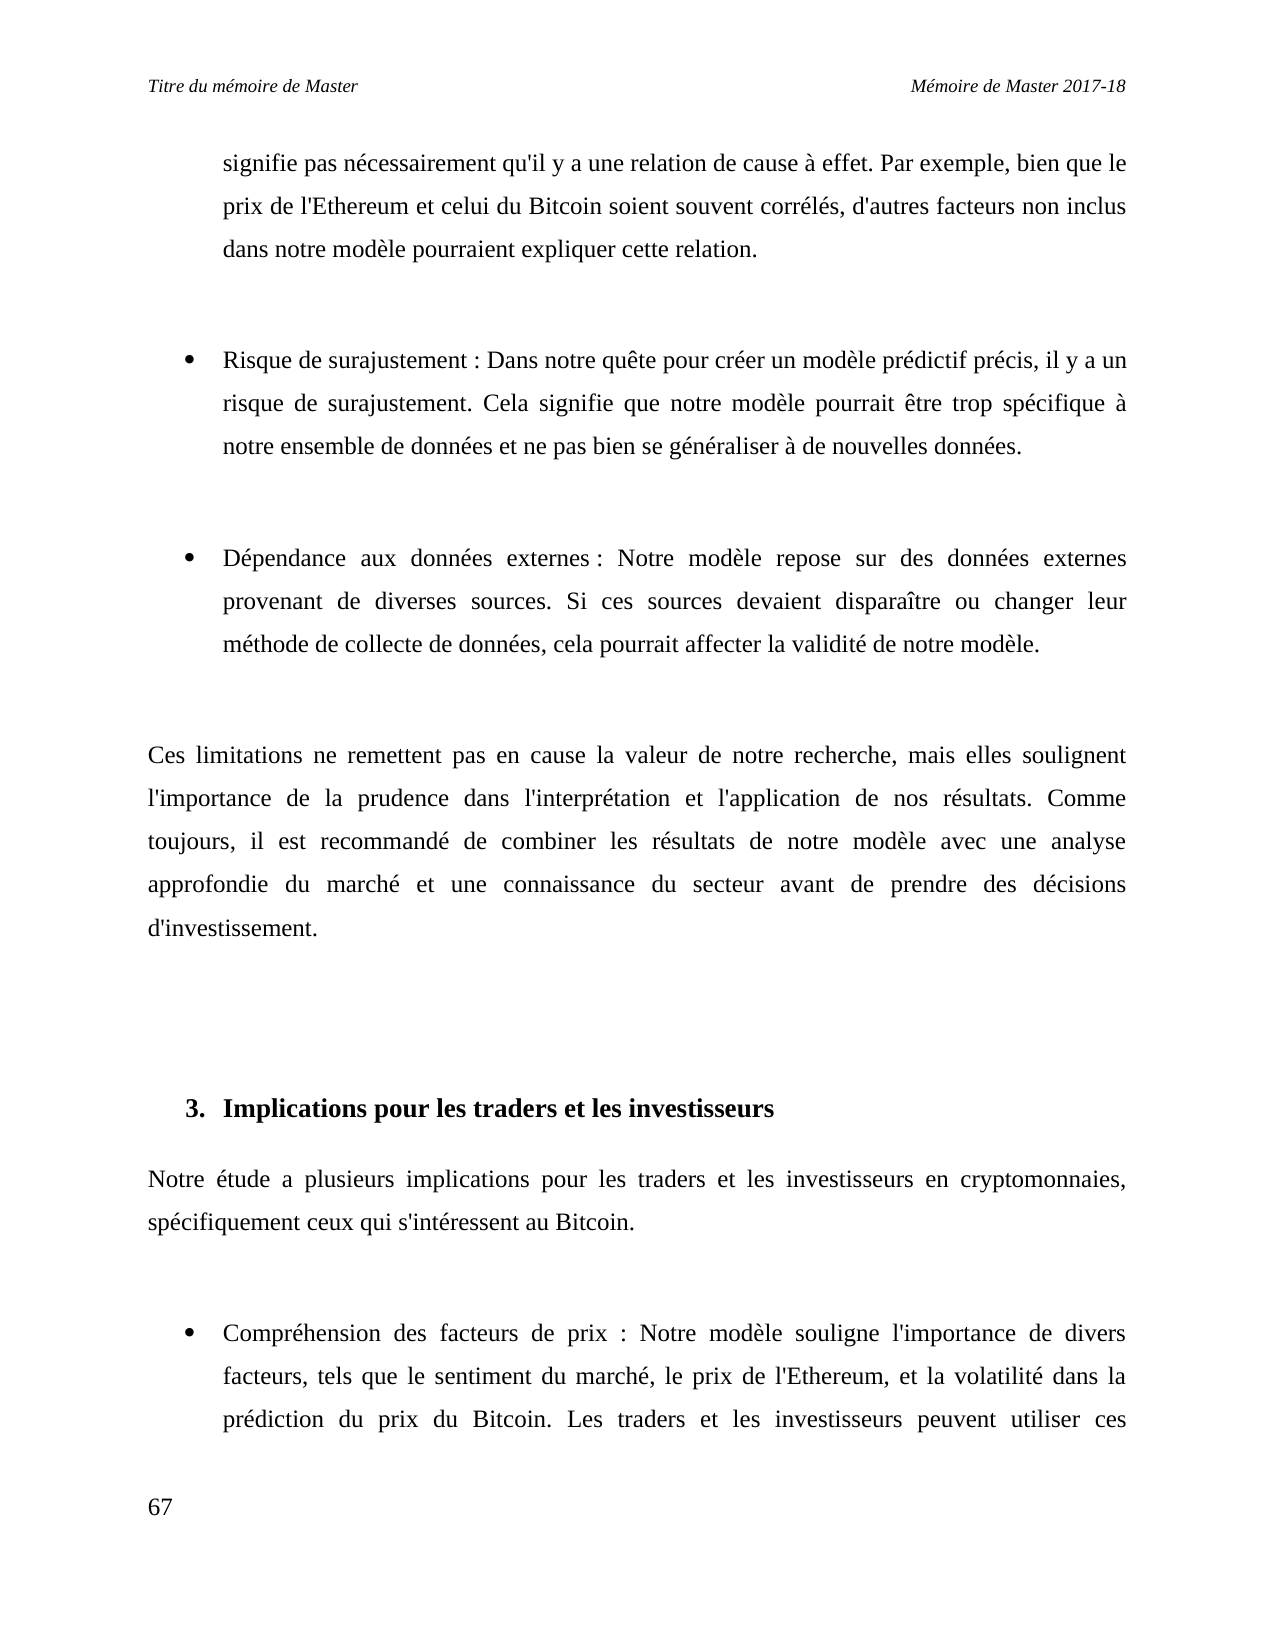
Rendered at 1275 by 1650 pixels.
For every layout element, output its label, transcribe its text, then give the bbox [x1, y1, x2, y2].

list Risque de surajustement : Dans notre quête pour créer un modèle prédictif précis, il y a un risque de surajustement. Cela signifie que notre modèle pourrait être trop spécifique à notre ensemble de données et ne pas bien se généraliser à de nouvelles données. [185, 345, 1127, 460]
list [185, 1318, 1127, 1433]
text Notre étude a plusieurs implications pour les traders et les investisseurs en cryptomonnaies, spécifiquement ceux qui s'intéressent au Bitcoin. [148, 1164, 1127, 1236]
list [185, 148, 1127, 263]
list Dépendance aux données externes : Notre modèle repose sur des données externes provenant de diverses sources. Si ces sources devaient disparaître ou changer leur méthode de collecte de données, cela pourrait affecter la validité de notre modèle. [185, 543, 1127, 658]
text Ces limitations ne remettent pas en cause la valeur de notre recherche, mais elles soulignent l'importance de la prudence dans l'interprétation et l'application de nos résultats. Comme toujours, il est recommandé de combiner les résultats de notre modèle avec une analyse approfondie du marché et une connaissance du secteur avant de prendre des décisions d'investissement. [148, 740, 1127, 941]
subtitle Implications pour les traders et les investisseurs [185, 1092, 1127, 1123]
